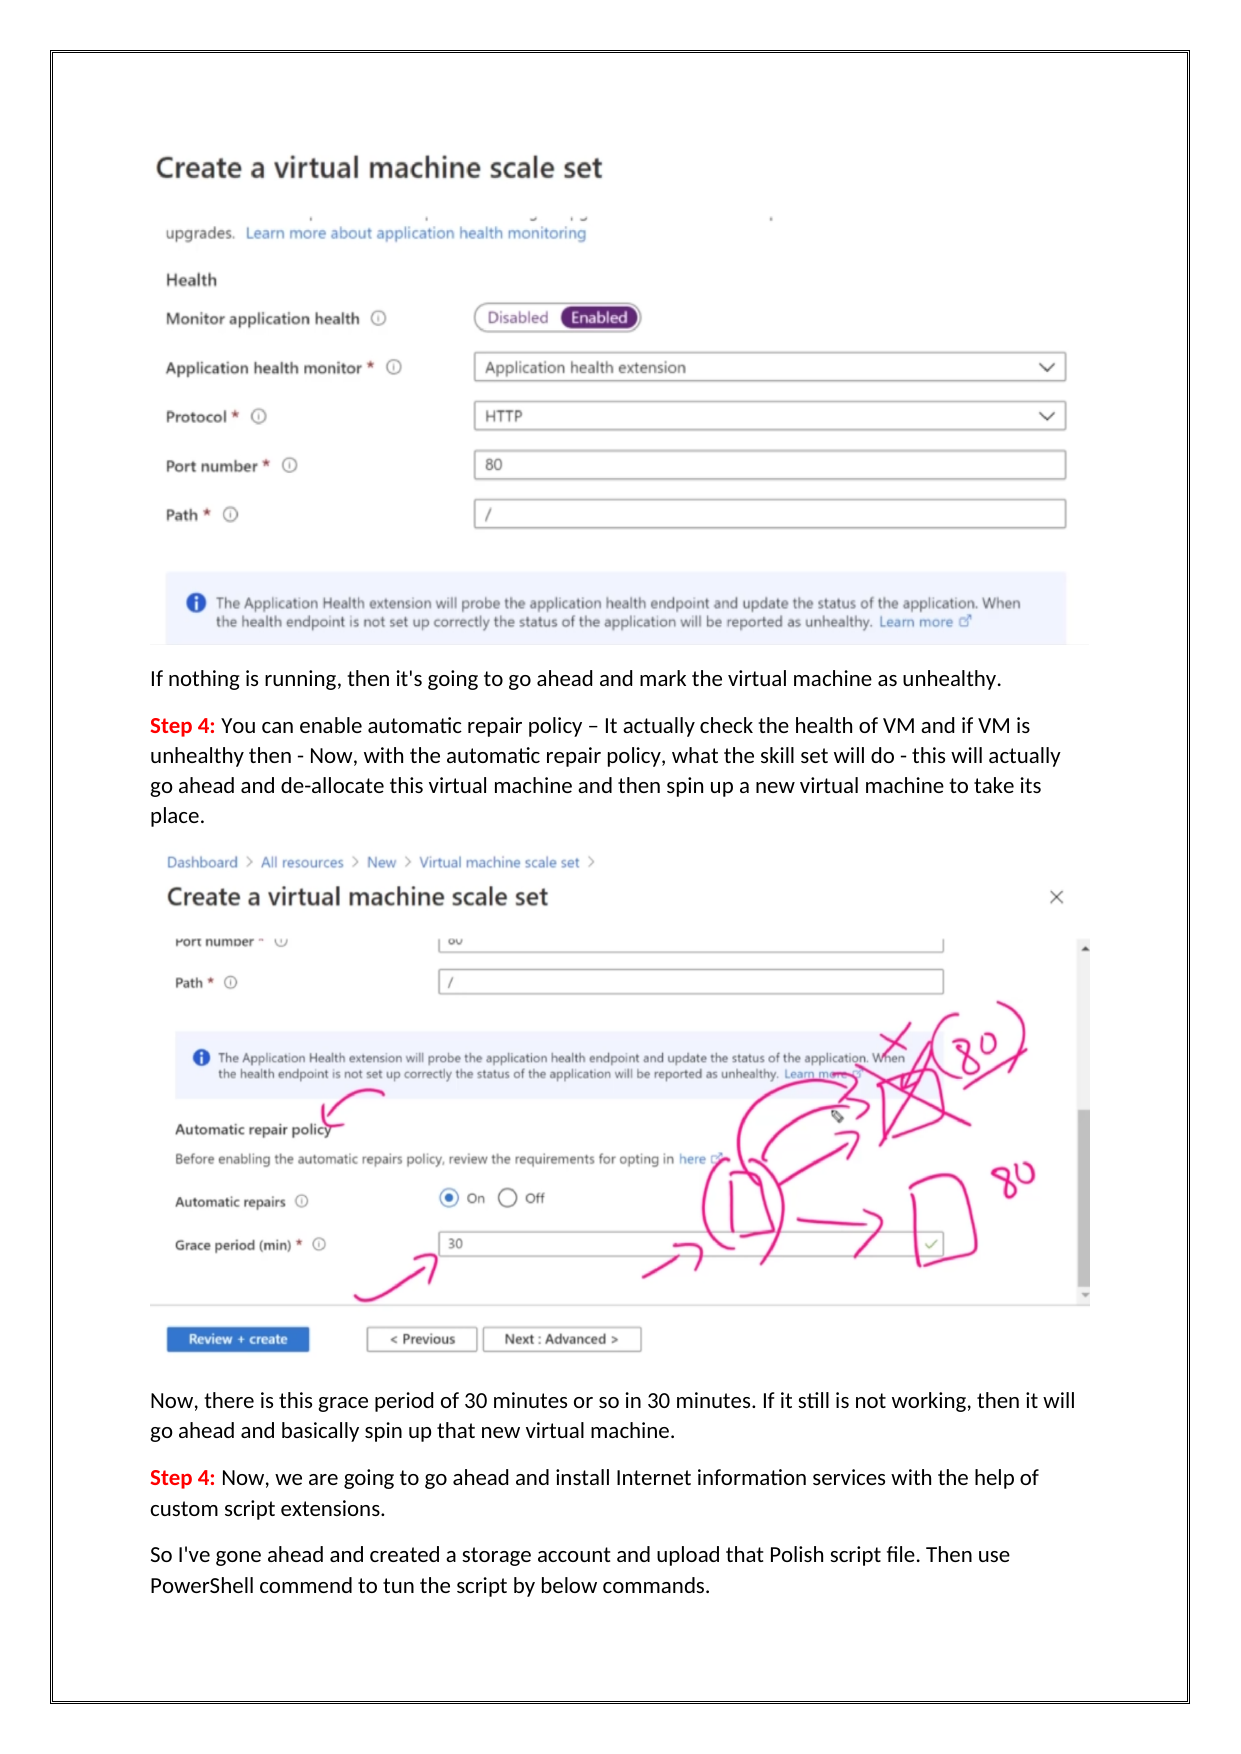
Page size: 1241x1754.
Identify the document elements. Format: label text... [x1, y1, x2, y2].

text So I've gone ahead and created a storage account and upload that Polish script file. Then use PowerShell commend to tun the script by below commands. [150, 1541, 1090, 1599]
text If nothing is running, then it's going to go ahead and mark the virtual machine as unhealthy. [150, 664, 1090, 692]
text Step 4: Now, we are going to go ahead and install Internet information services with the help of custom script extensions. [150, 1463, 1090, 1522]
picture [150, 848, 1090, 1368]
picture [150, 150, 1089, 645]
text Now, there is this grace period of 30 minutes or so in 30 minutes. If it still is not working, then it will go ahead and basically spin up that new virtual machine. [150, 1386, 1090, 1445]
text Step 4: You can enable automatic repair policy – It actually check the health of VM and if VM is unhealthy then - Now, with the automatic repair policy, what the skill set will do - this will actually go ahead and de-allocate this virtual machine and then spin up a new virtual machine to take its place. [150, 711, 1090, 829]
